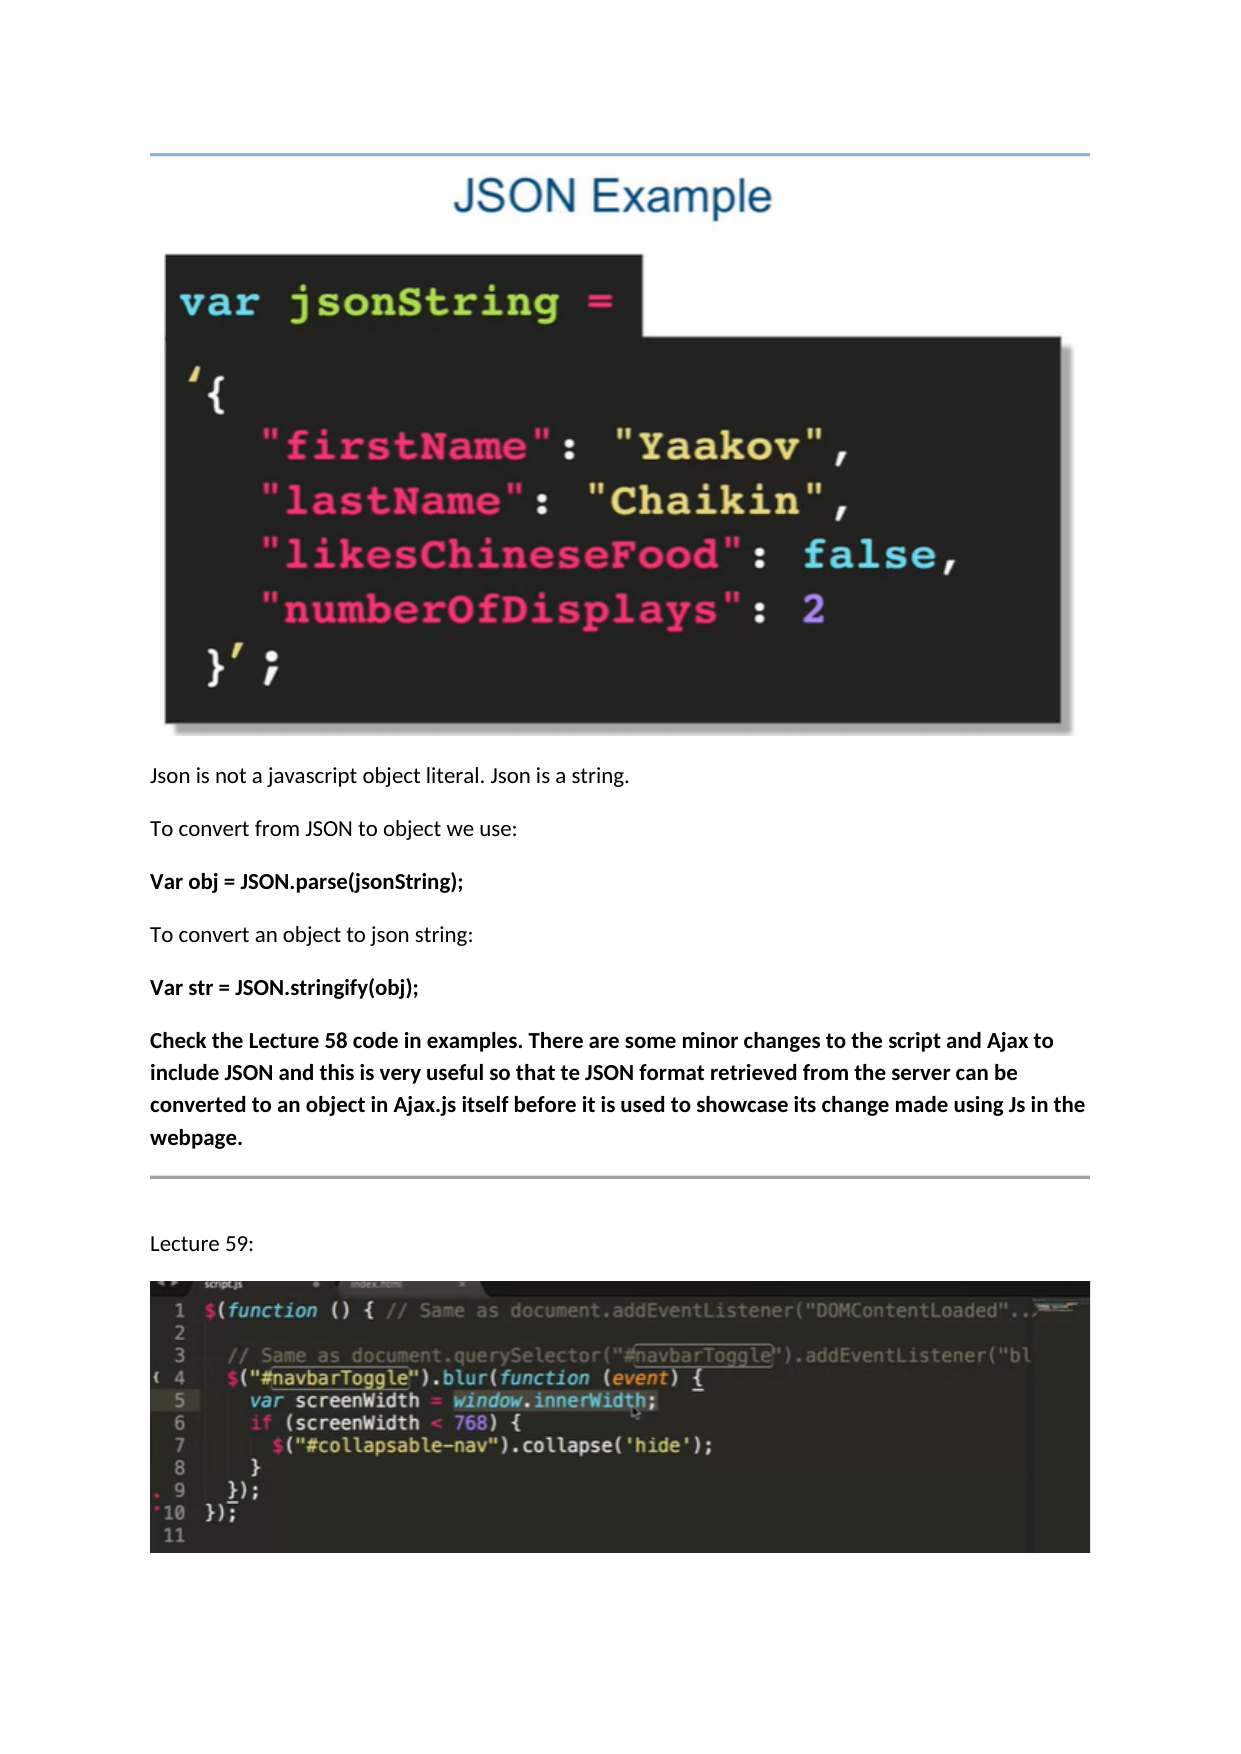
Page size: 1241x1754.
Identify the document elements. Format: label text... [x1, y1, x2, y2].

text To convert from JSON to object we use: [150, 814, 1090, 842]
text To convert an object to json string: [150, 920, 1090, 948]
text Var str = JSON.stringify(obj); [150, 973, 1090, 1001]
text Check the Lecture 58 code in examples. There are some minor changes to the script and Ajax to include JSON and this is very useful so that te JSON format retrieved from the server can be converted to an object in Ajax.js itself before it is used to showcase its change made using Js in the webpage. [150, 1026, 1090, 1151]
picture [150, 1281, 1091, 1553]
text Lecture 59: [150, 1229, 1090, 1257]
picture [150, 150, 1091, 736]
text Json is not a javascript object literal. Json is a string. [150, 761, 1090, 789]
text Var obj = JSON.parse(jsonString); [150, 867, 1090, 895]
